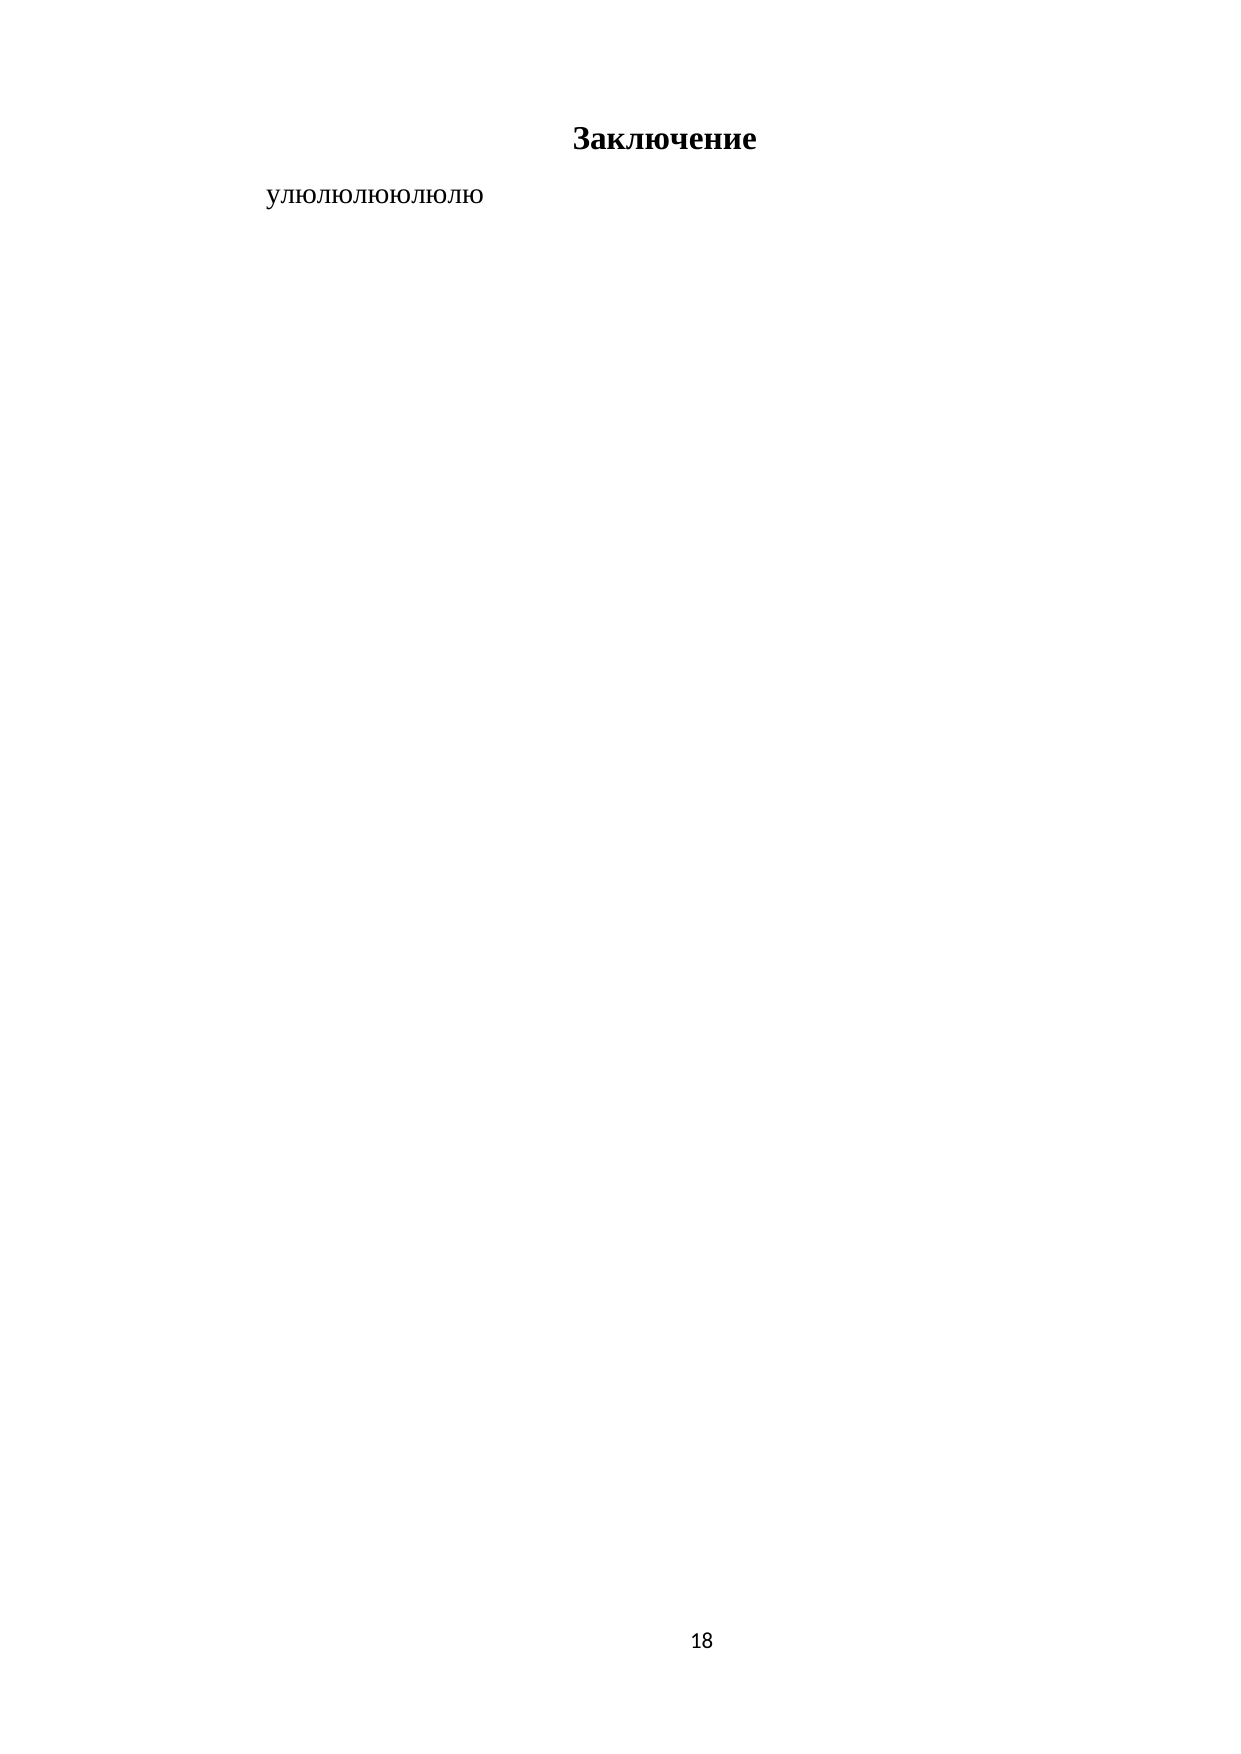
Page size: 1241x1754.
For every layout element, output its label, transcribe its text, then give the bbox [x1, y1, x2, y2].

text улюлюлююлюлю [177, 176, 1152, 210]
text Заключение [177, 118, 1152, 156]
